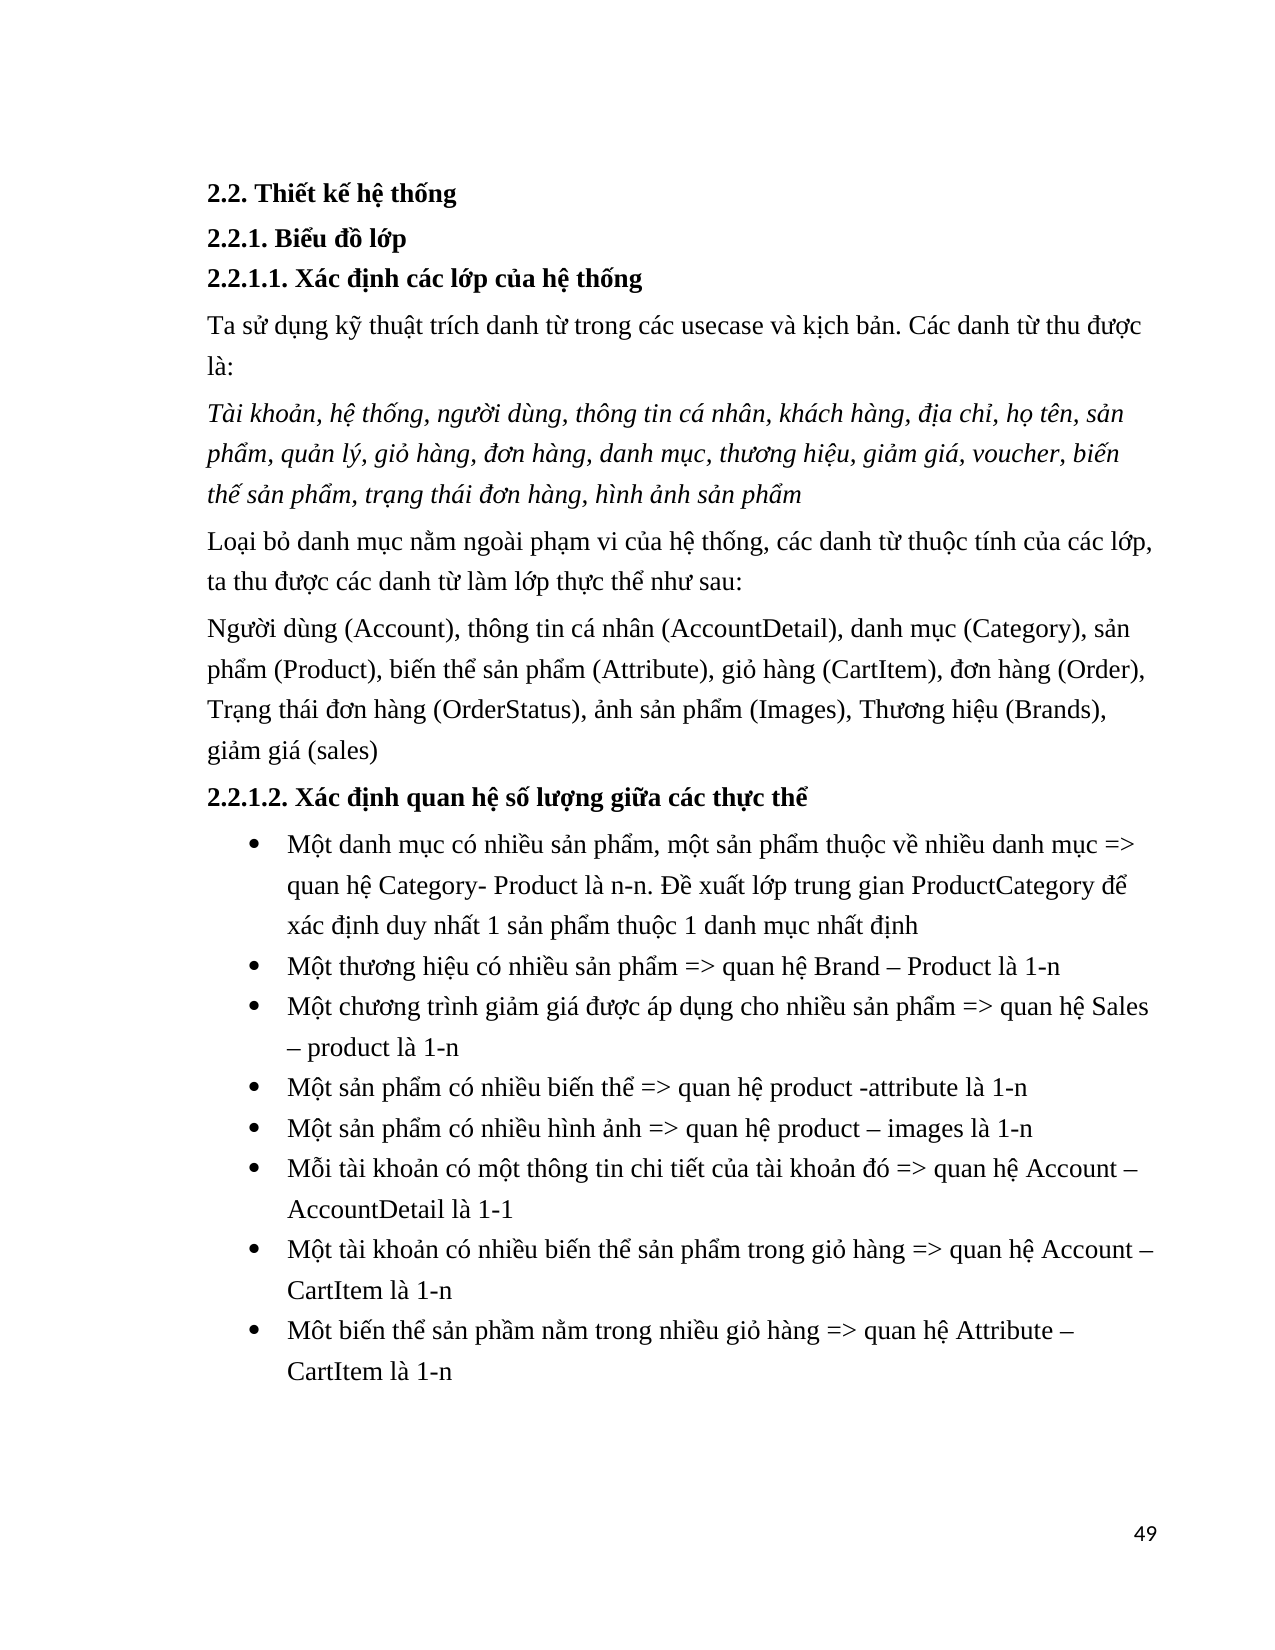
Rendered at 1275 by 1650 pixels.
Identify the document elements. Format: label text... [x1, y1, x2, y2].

text Ta sử dụng kỹ thuật trích danh từ trong các usecase và kịch bản. Các danh từ thu được là: [207, 309, 1154, 381]
list Mỗi tài khoản có một thông tin chi tiết của tài khoản đó => quan hệ Account – AccountDetail là 1-1 [249, 1152, 1154, 1224]
subtitle 2.2. Thiết kế hệ thống [207, 177, 1157, 208]
list Một chương trình giảm giá được áp dụng cho nhiều sản phẩm => quan hệ Sales – product là 1-n [249, 990, 1154, 1062]
list Môt biến thể sản phầm nằm trong nhiều giỏ hàng => quan hệ Attribute – CartItem là 1-n [249, 1314, 1154, 1386]
text Loại bỏ danh mục nằm ngoài phạm vi của hệ thống, các danh từ thuộc tính của các lớp, ta thu được các danh từ làm lớp thực thể như sau: [207, 525, 1154, 597]
list Một danh mục có nhiều sản phẩm, một sản phẩm thuộc về nhiều danh mục => quan hệ Category- Product là n-n. Đề xuất lớp trung gian ProductCategory để xác định duy nhất 1 sản phẩm thuộc 1 danh mục nhất định [249, 828, 1154, 940]
list Một tài khoản có nhiều biến thể sản phẩm trong giỏ hàng => quan hệ Account – CartItem là 1-n [249, 1233, 1154, 1305]
text 2.2.1.1. Xác định các lớp của hệ thống [207, 262, 1154, 293]
list Một sản phẩm có nhiều hình ảnh => quan hệ product – images là 1-n [249, 1112, 1154, 1143]
text 2.2.1.2. Xác định quan hệ số lượng giữa các thực thể [207, 781, 1154, 812]
list Một thương hiệu có nhiều sản phẩm => quan hệ Brand – Product là 1-n [249, 949, 1154, 981]
text Tài khoản, hệ thống, người dùng, thông tin cá nhân, khách hàng, địa chỉ, họ tên, sản phẩm, quản lý, giỏ hàng, đơn hàng, danh mục, thương hiệu, giảm giá, voucher, biến thế sản phẩm, trạng thái đơn hàng, hình ảnh sản phẩm [207, 397, 1154, 509]
list Một sản phẩm có nhiều biến thể => quan hệ product -attribute là 1-n [249, 1071, 1154, 1102]
text Người dùng (Account), thông tin cá nhân (AccountDetail), danh mục (Category), sản phẩm (Product), biến thể sản phẩm (Attribute), giỏ hàng (CartItem), đơn hàng (Order), Trạng thái đơn hàng (OrderStatus), ảnh sản phẩm (Images), Thương hiệu (Brands), giảm giá (sales) [207, 613, 1154, 765]
subtitle 2.2.1. Biểu đồ lớp [207, 222, 1157, 253]
